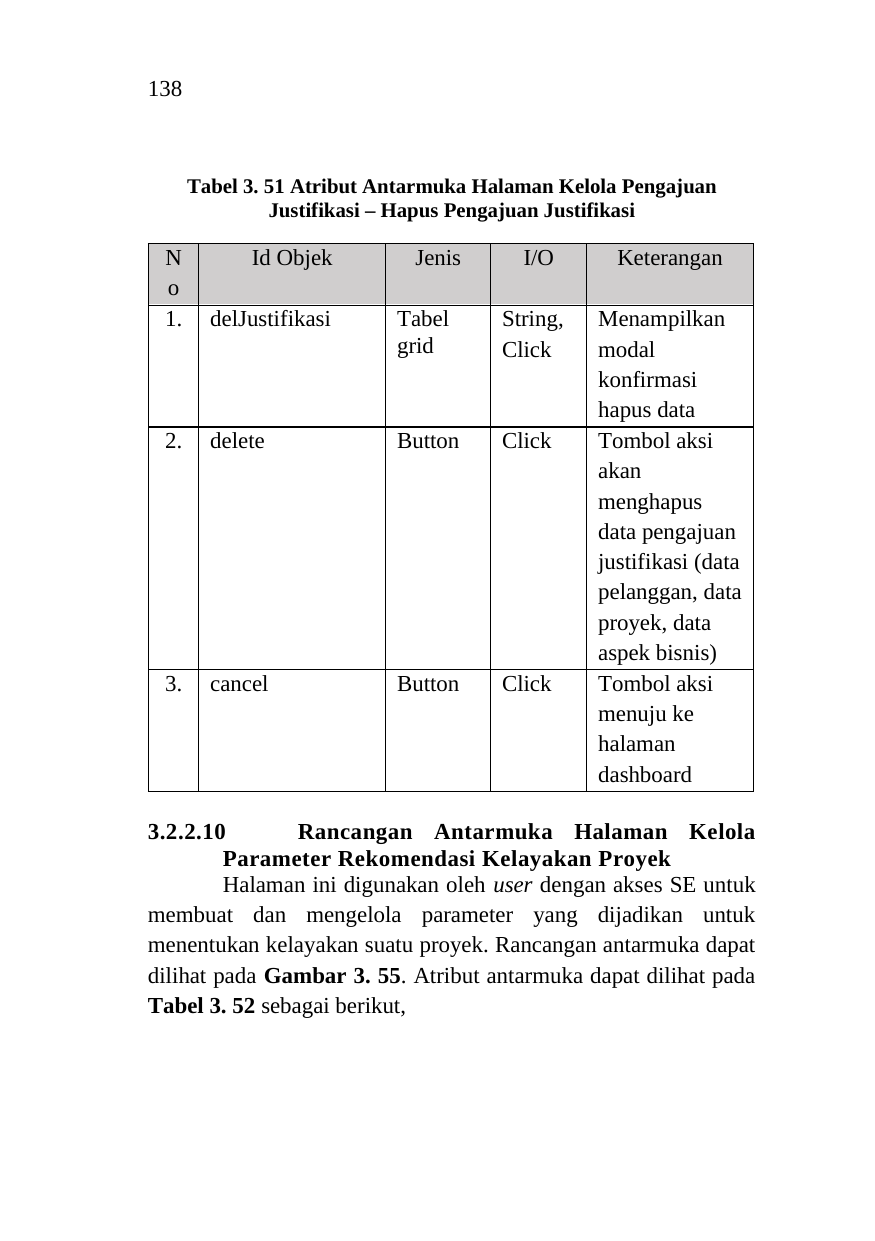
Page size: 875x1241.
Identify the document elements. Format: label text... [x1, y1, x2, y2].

table_cell Button [386, 670, 490, 791]
table_header Id Objek [199, 244, 385, 304]
table_header Keterangan [587, 244, 753, 304]
table_header No [149, 244, 198, 304]
table_cell delete [199, 428, 385, 669]
table_cell Button [386, 428, 490, 669]
table_cell 3. [149, 670, 198, 791]
table_cell Tombol aksi menuju ke halaman dashboard [587, 670, 753, 791]
text Halaman ini digunakan oleh user dengan akses SE untuk membuat dan mengelola parameter yang dijadikan untuk menentukan kelayakan suatu proyek. Rancangan antarmuka dapat dilihat pada Gambar 3. 55. Atribut antarmuka dapat dilihat pada Tabel 3. 52 sebagai berikut, [148, 871, 756, 1018]
table_cell Menampilkan modal konfirmasi hapus data [587, 306, 753, 426]
table_cell Tabel grid [386, 306, 490, 426]
table_cell delJustifikasi [199, 306, 385, 426]
subtitle Rancangan Antarmuka Halaman Kelola Parameter Rekomendasi Kelayakan Proyek [148, 818, 756, 871]
table_cell 1. [149, 306, 198, 426]
table_cell Click [491, 428, 586, 669]
text Tabel 3. 51 Atribut Antarmuka Halaman Kelola Pengajuan Justifikasi – Hapus Pengajuan Justifikasi [148, 174, 756, 222]
table_header Jenis [386, 244, 490, 304]
table_cell Click [491, 670, 586, 791]
table_cell 2. [149, 428, 198, 669]
table_header I/O [491, 244, 586, 304]
table_cell String, Click [491, 306, 586, 426]
table_cell cancel [199, 670, 385, 791]
table_cell Tombol aksi akan menghapus data pengajuan justifikasi (data pelanggan, data proyek, data aspek bisnis) [587, 428, 753, 669]
